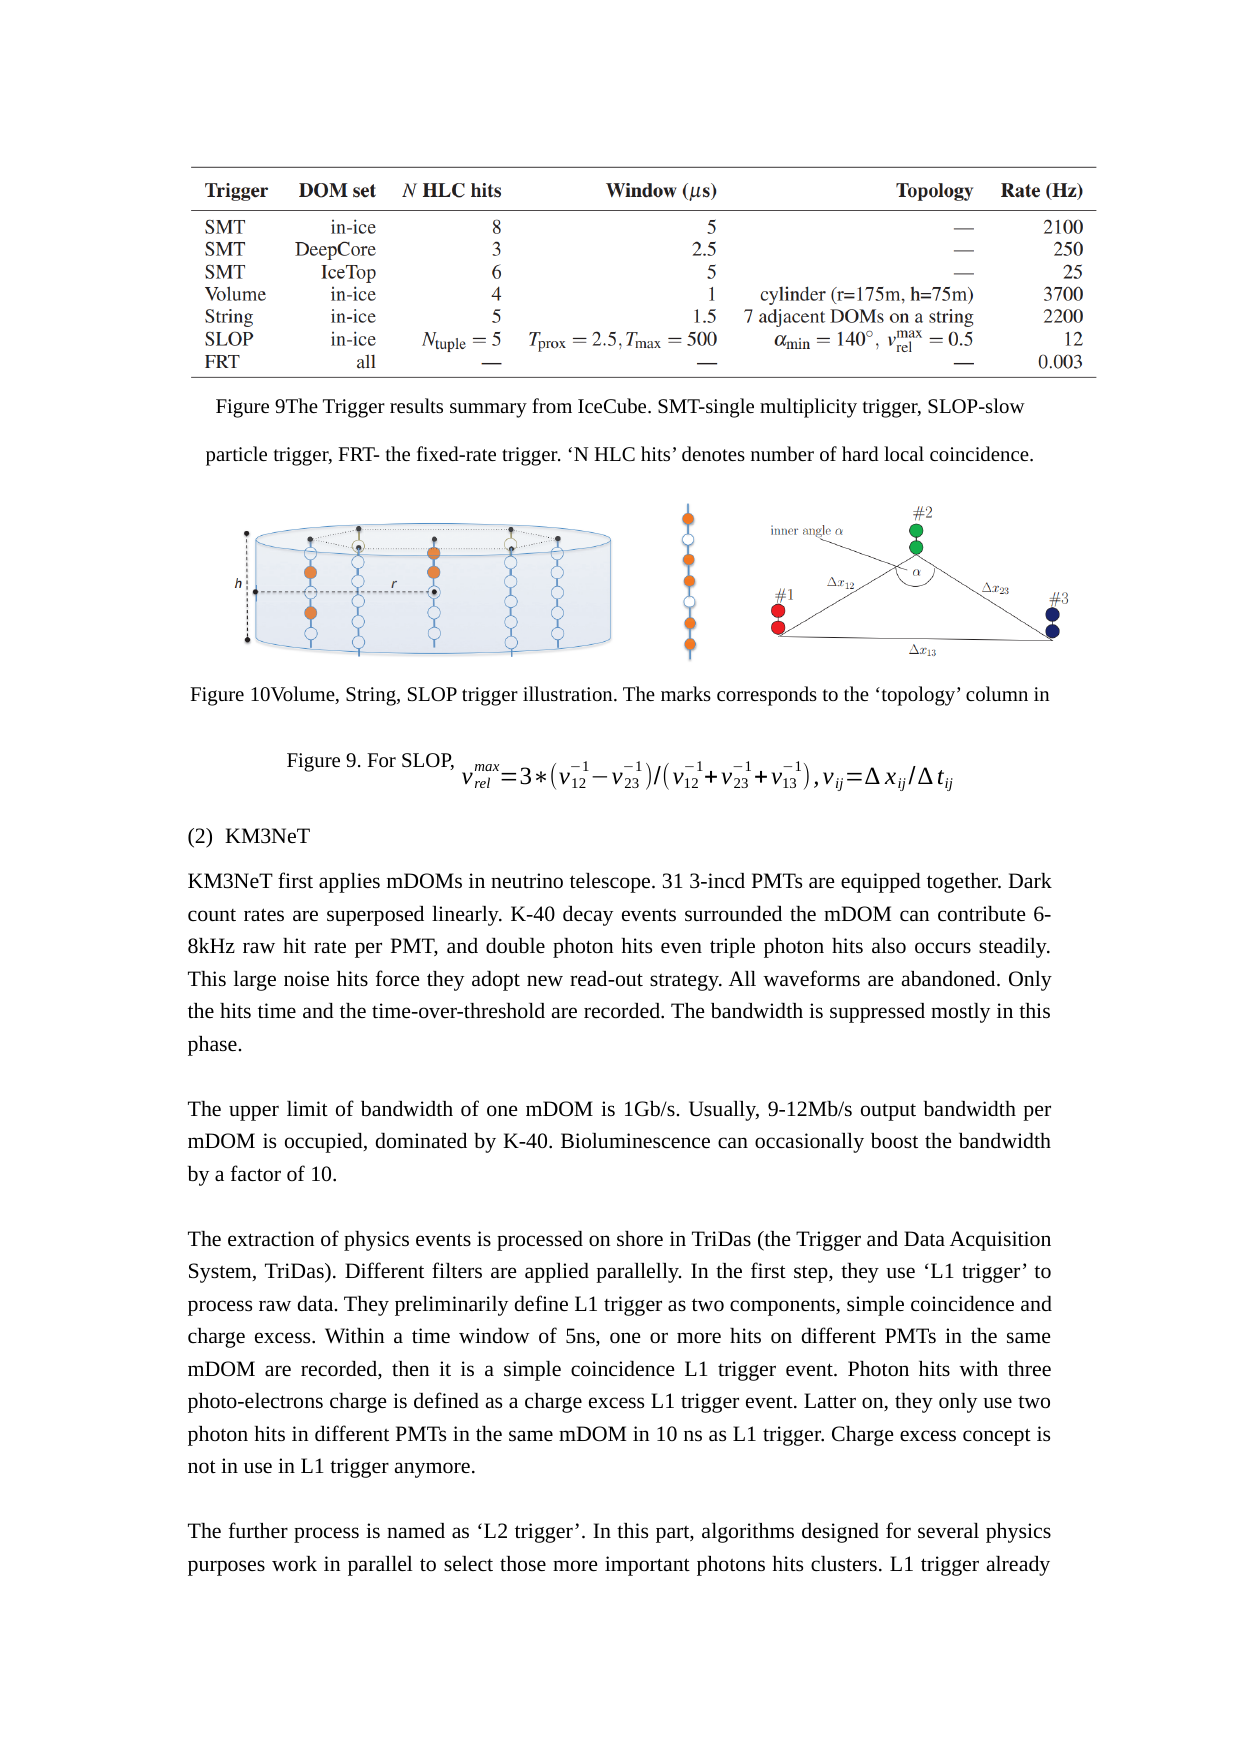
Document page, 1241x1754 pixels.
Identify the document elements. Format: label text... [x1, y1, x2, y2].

picture [187, 482, 1103, 665]
list KM3NeT [187, 820, 1053, 852]
picture [187, 162, 1103, 384]
text KM3NeT first applies mDOMs in neutrino telescope. 31 3-incd PMTs are equipped together. Dark count rates are superposed linearly. K-40 decay events surrounded the mDOM can contribute 6-8kHz raw hit rate per PMT, and double photon hits even triple photon hits also occurs steadily. This large noise hits force they adopt new read-out strategy. All waveforms are abandoned. Only the hits time and the time-over-threshold are recorded. The bandwidth is suppressed mostly in this phase. [187, 865, 1053, 1060]
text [187, 1515, 1053, 1580]
text The extraction of physics events is processed on shore in TriDas (the Trigger and Data Acquisition System, TriDas). Different filters are applied parallelly. In the first step, they use ‘L1 trigger’ to process raw data. They preliminarily define L1 trigger as two components, simple coincidence and charge excess. Within a time window of 5ns, one or more hits on different PMTs in the same mDOM are recorded, then it is a simple coincidence L1 trigger event. Photon hits with three photo-electrons charge is defined as a charge excess L1 trigger event. Latter on, they only use two photon hits in different PMTs in the same mDOM in 10 ns as L1 trigger. Charge excess concept is not in use in L1 trigger anymore. [187, 1222, 1053, 1482]
text The upper limit of bandwidth of one mDOM is 1Gb/s. Usually, 9-12Mb/s output bandwidth per mDOM is occupied, dominated by K-40. Bioluminescence can occasionally boost the bandwidth by a factor of 10. [187, 1092, 1053, 1190]
